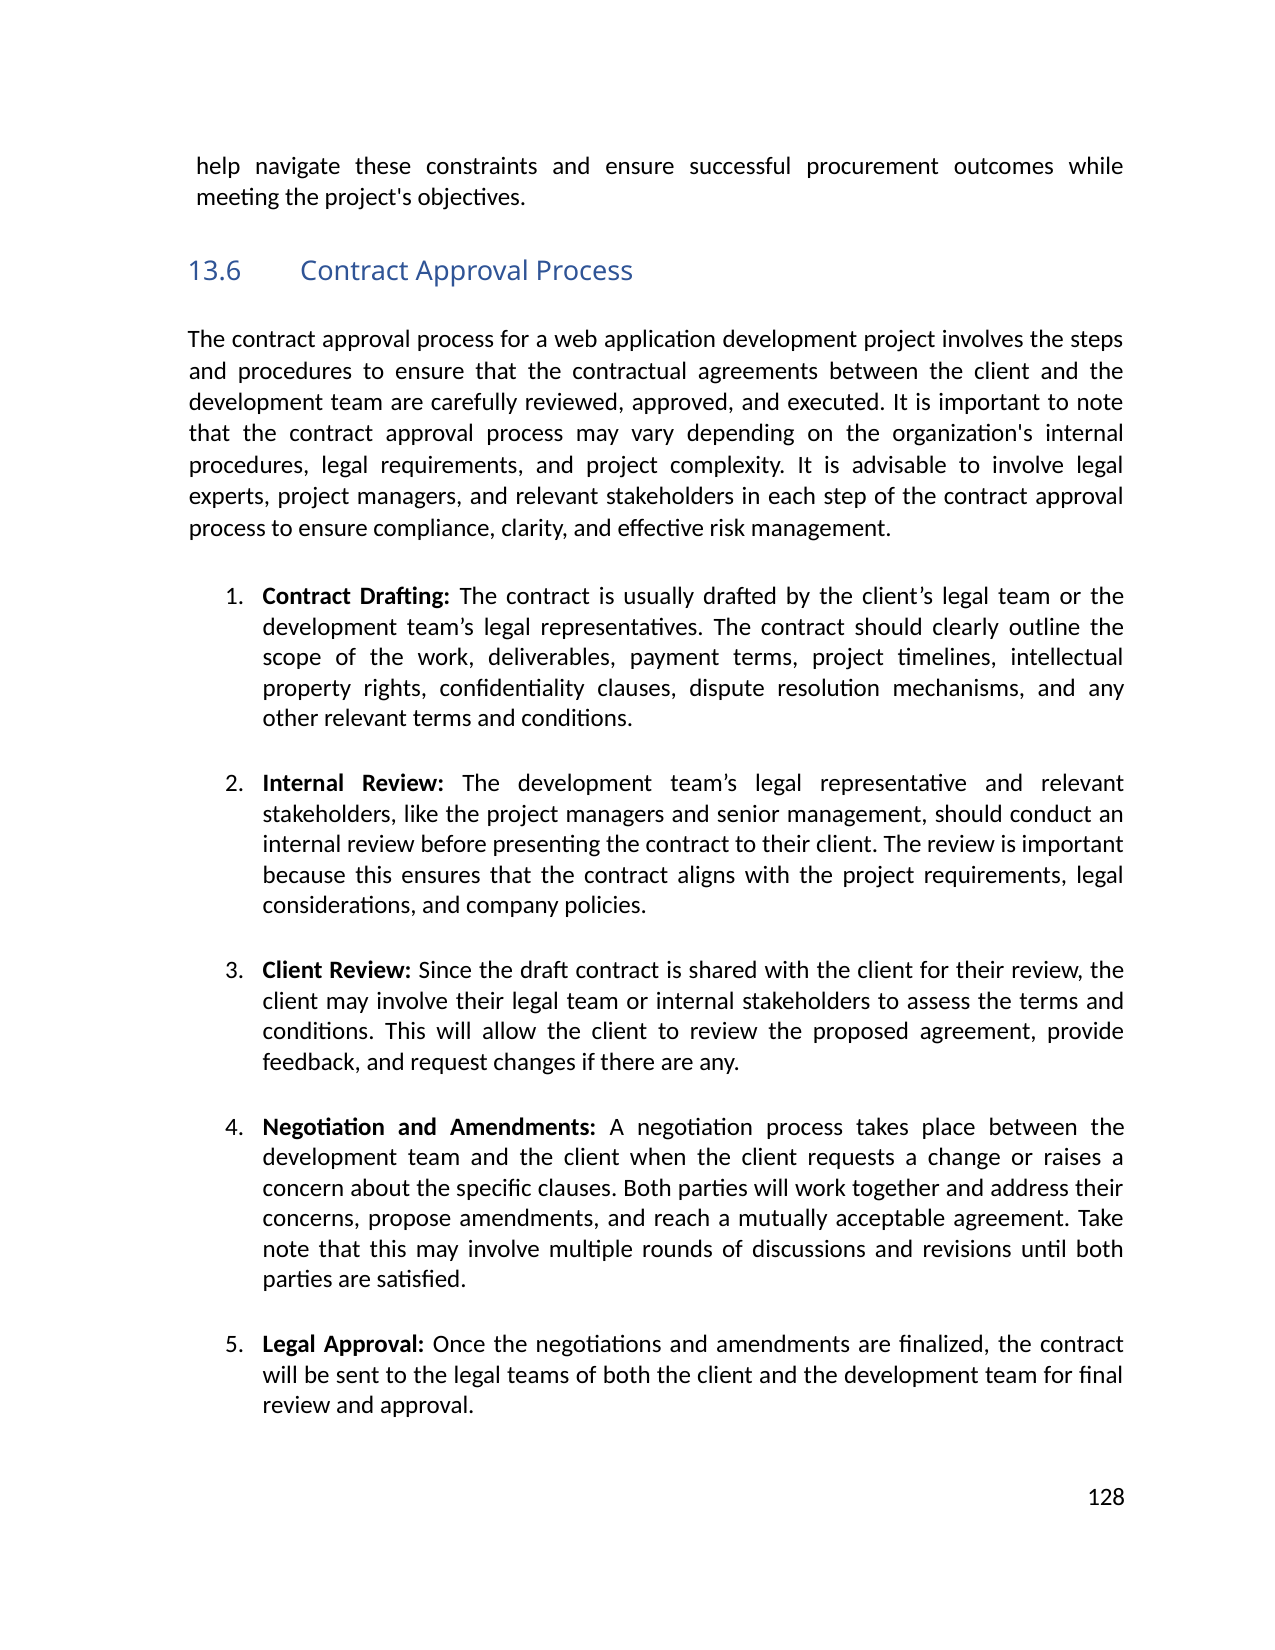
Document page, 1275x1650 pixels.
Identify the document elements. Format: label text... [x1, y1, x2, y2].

list Negotiation and Amendments: A negotiation process takes place between the development team and the client when the client requests a change or raises a concern about the specific clauses. Both parties will work together and address their concerns, propose amendments, and reach a mutually acceptable agreement. Take note that this may involve multiple rounds of discussions and revisions until both parties are satisfied. [225, 1111, 1125, 1294]
subtitle Contract Approval Process [187, 251, 1125, 288]
list Legal Approval: Once the negotiations and amendments are finalized, the contract will be sent to the legal teams of both the client and the development team for final review and approval. [225, 1328, 1125, 1420]
text The contract approval process for a web application development project involves the steps and procedures to ensure that the contractual agreements between the client and the development team are carefully reviewed, approved, and executed. It is important to note that the contract approval process may vary depending on the organization's internal procedures, legal requirements, and project complexity. It is advisable to involve legal experts, project managers, and relevant stakeholders in each step of the contract approval process to ensure compliance, clarity, and effective risk management. [187, 323, 1125, 542]
list Client Review: Since the draft contract is shared with the client for their review, the client may involve their legal team or internal stakeholders to assess the terms and conditions. This will allow the client to review the proposed agreement, provide feedback, and request changes if there are any. [225, 954, 1125, 1076]
list Internal Review: The development team’s legal representative and relevant stakeholders, like the project managers and senior management, should conduct an internal review before presenting the contract to their client. The review is important because this ensures that the contract aligns with the project requirements, legal considerations, and company policies. [225, 767, 1125, 920]
list Contract Drafting: The contract is usually drafted by the client’s legal team or the development team’s legal representatives. The contract should clearly outline the scope of the work, deliverables, payment terms, project timelines, intellectual property rights, confidentiality clauses, dispute resolution mechanisms, and any other relevant terms and conditions. [225, 580, 1125, 733]
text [195, 150, 1125, 212]
